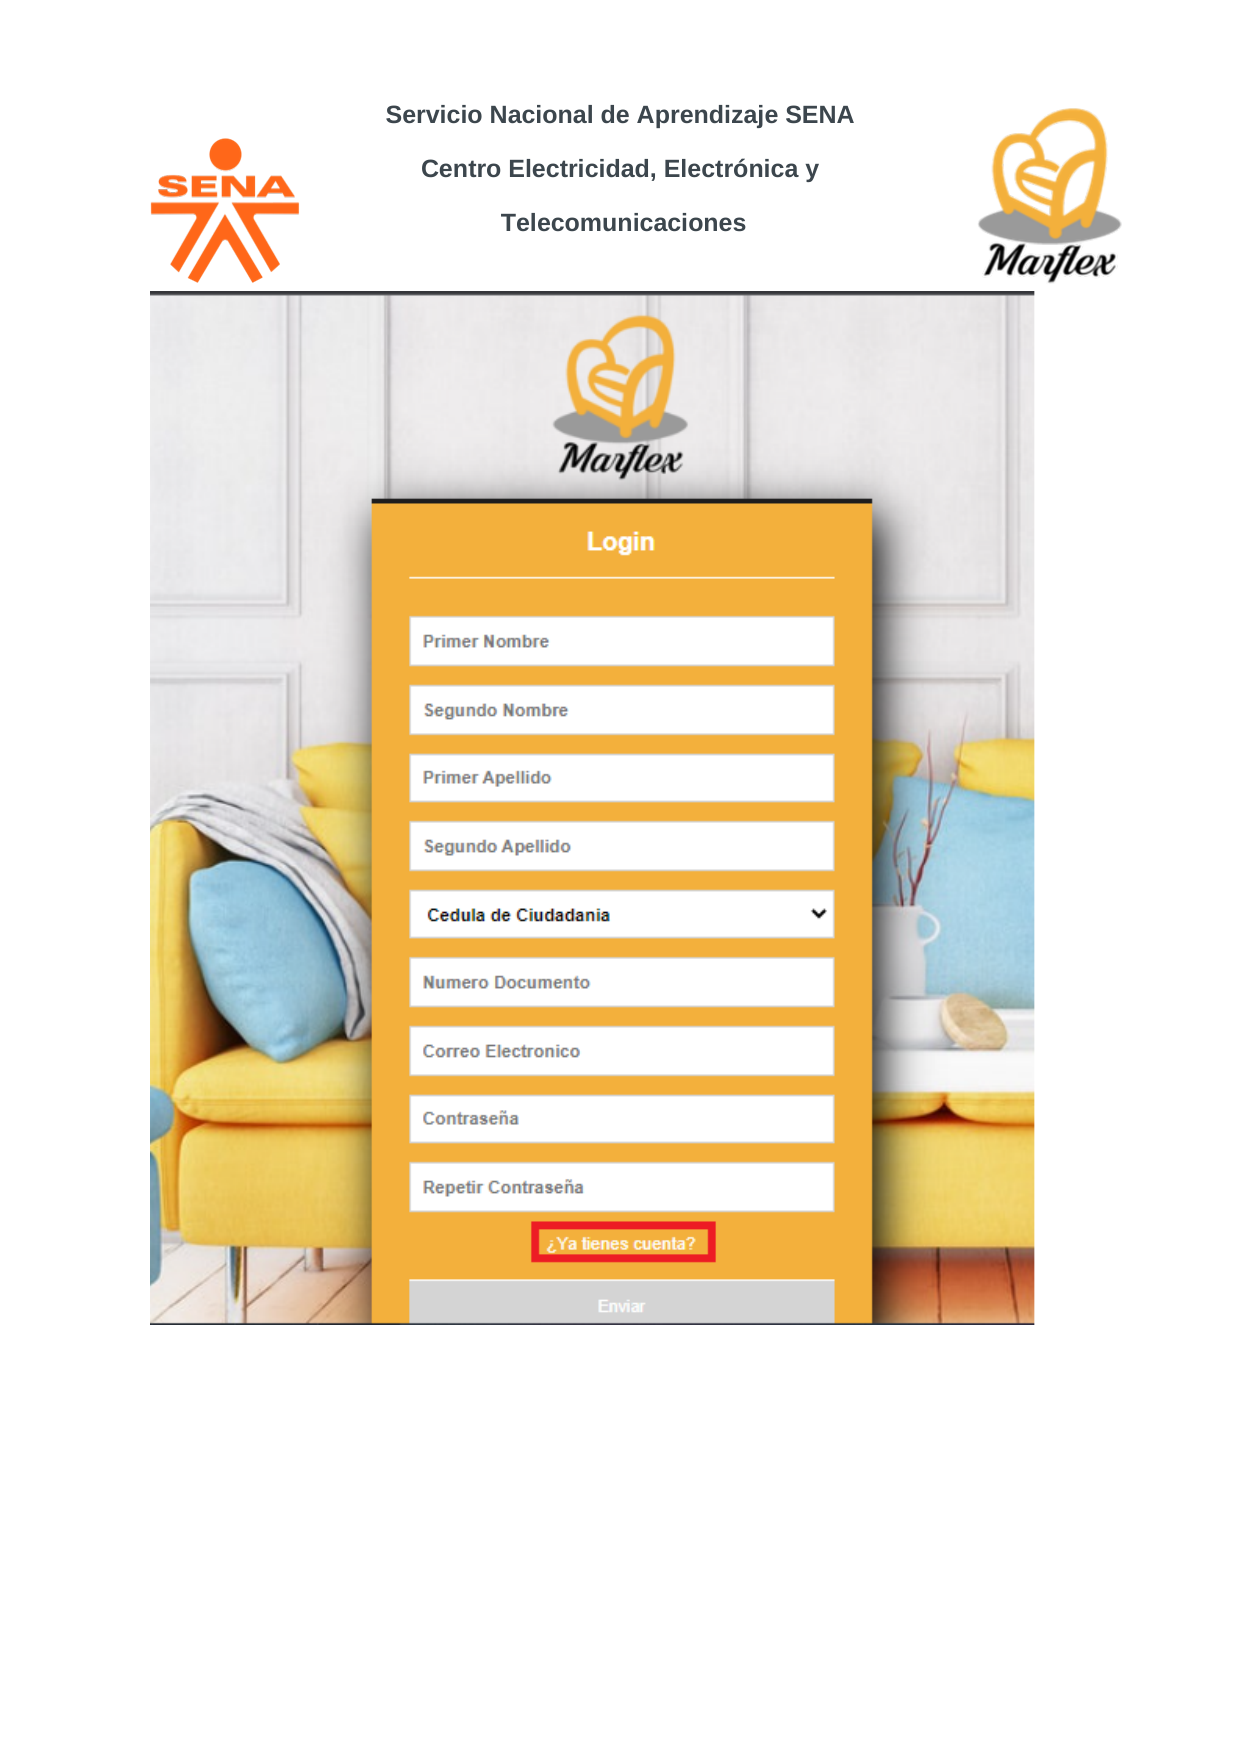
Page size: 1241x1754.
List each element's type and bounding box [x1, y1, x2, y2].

picture [975, 107, 1125, 285]
picture [150, 137, 300, 284]
picture [150, 291, 1035, 1325]
